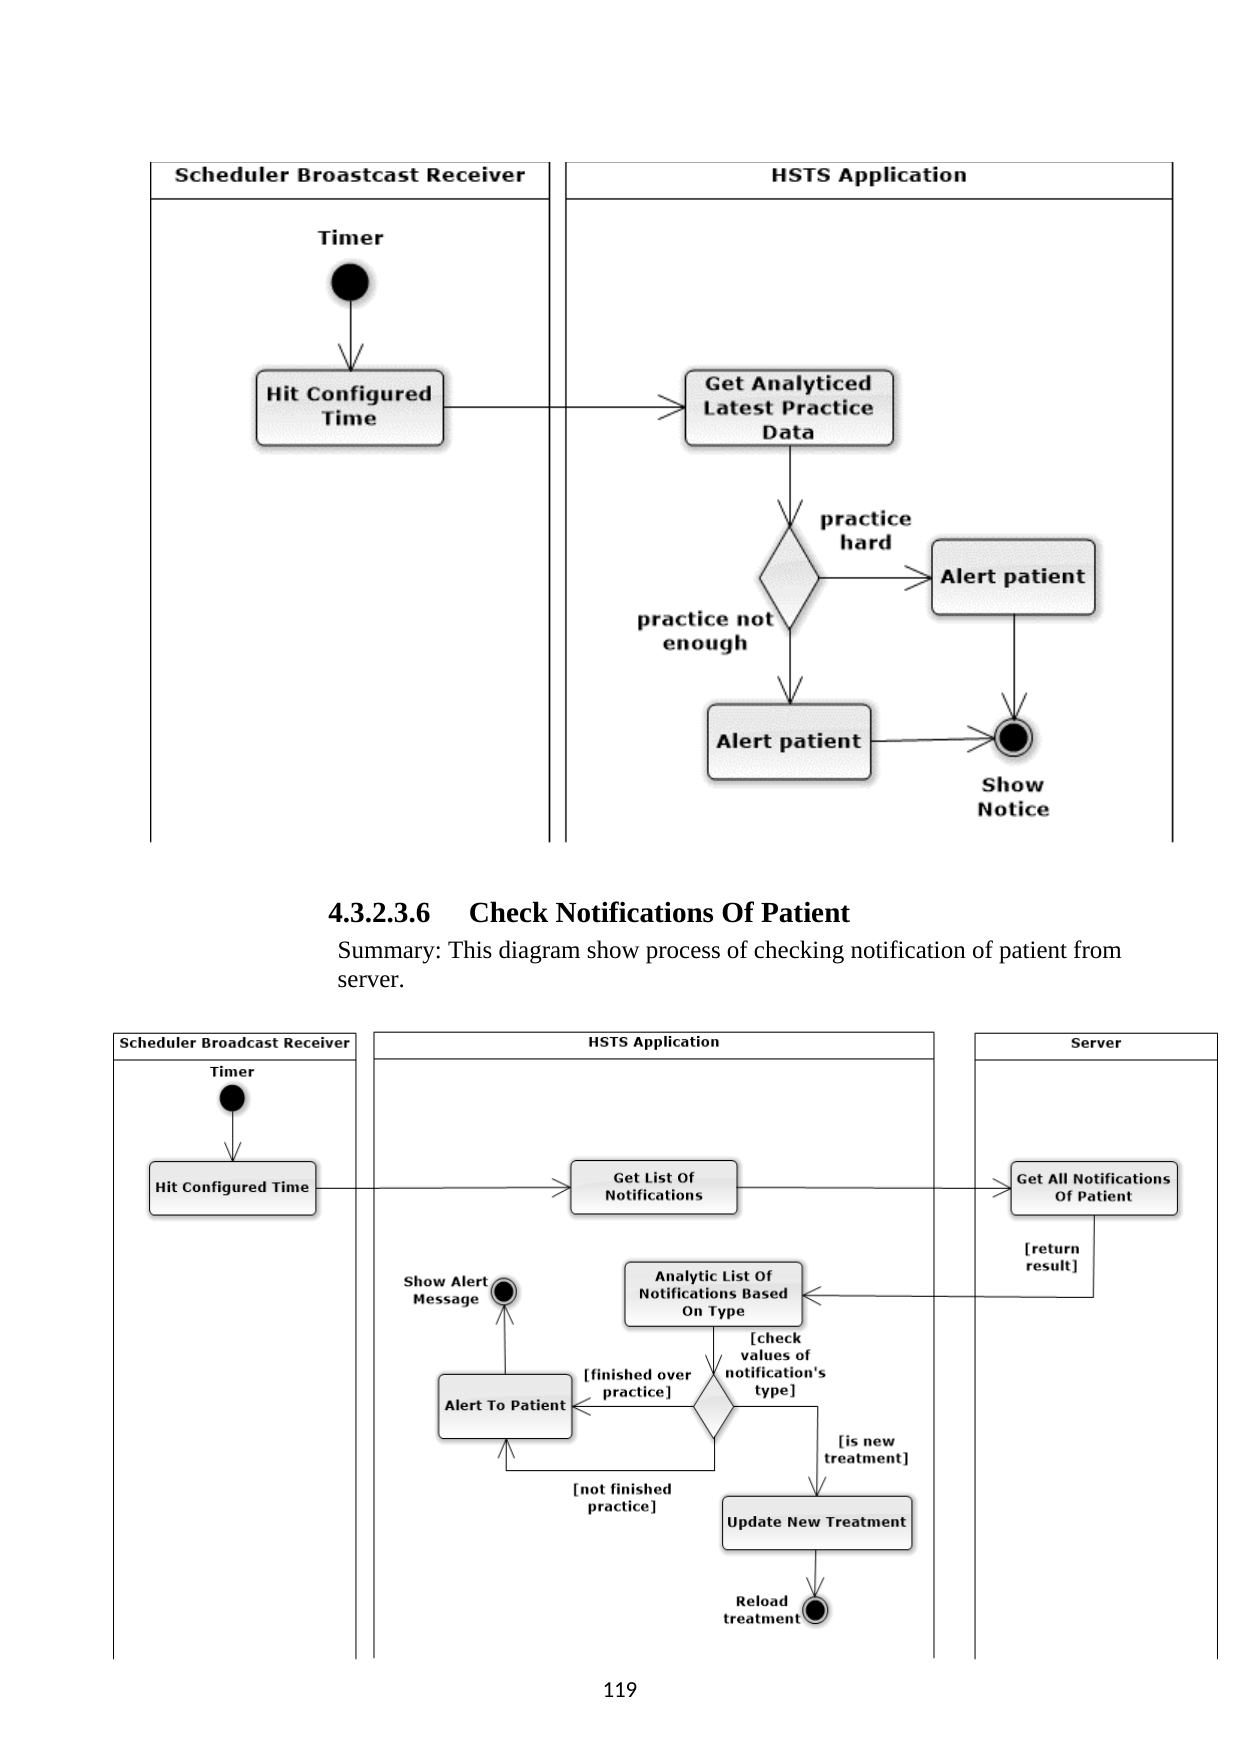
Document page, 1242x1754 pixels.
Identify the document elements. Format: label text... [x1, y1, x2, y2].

picture [103, 1021, 1227, 1669]
text Summary: This diagram show process of checking notification of patient from server. [337, 935, 1146, 992]
subtitle Check Notifications Of Patient [328, 895, 1146, 929]
picture [150, 162, 1202, 871]
